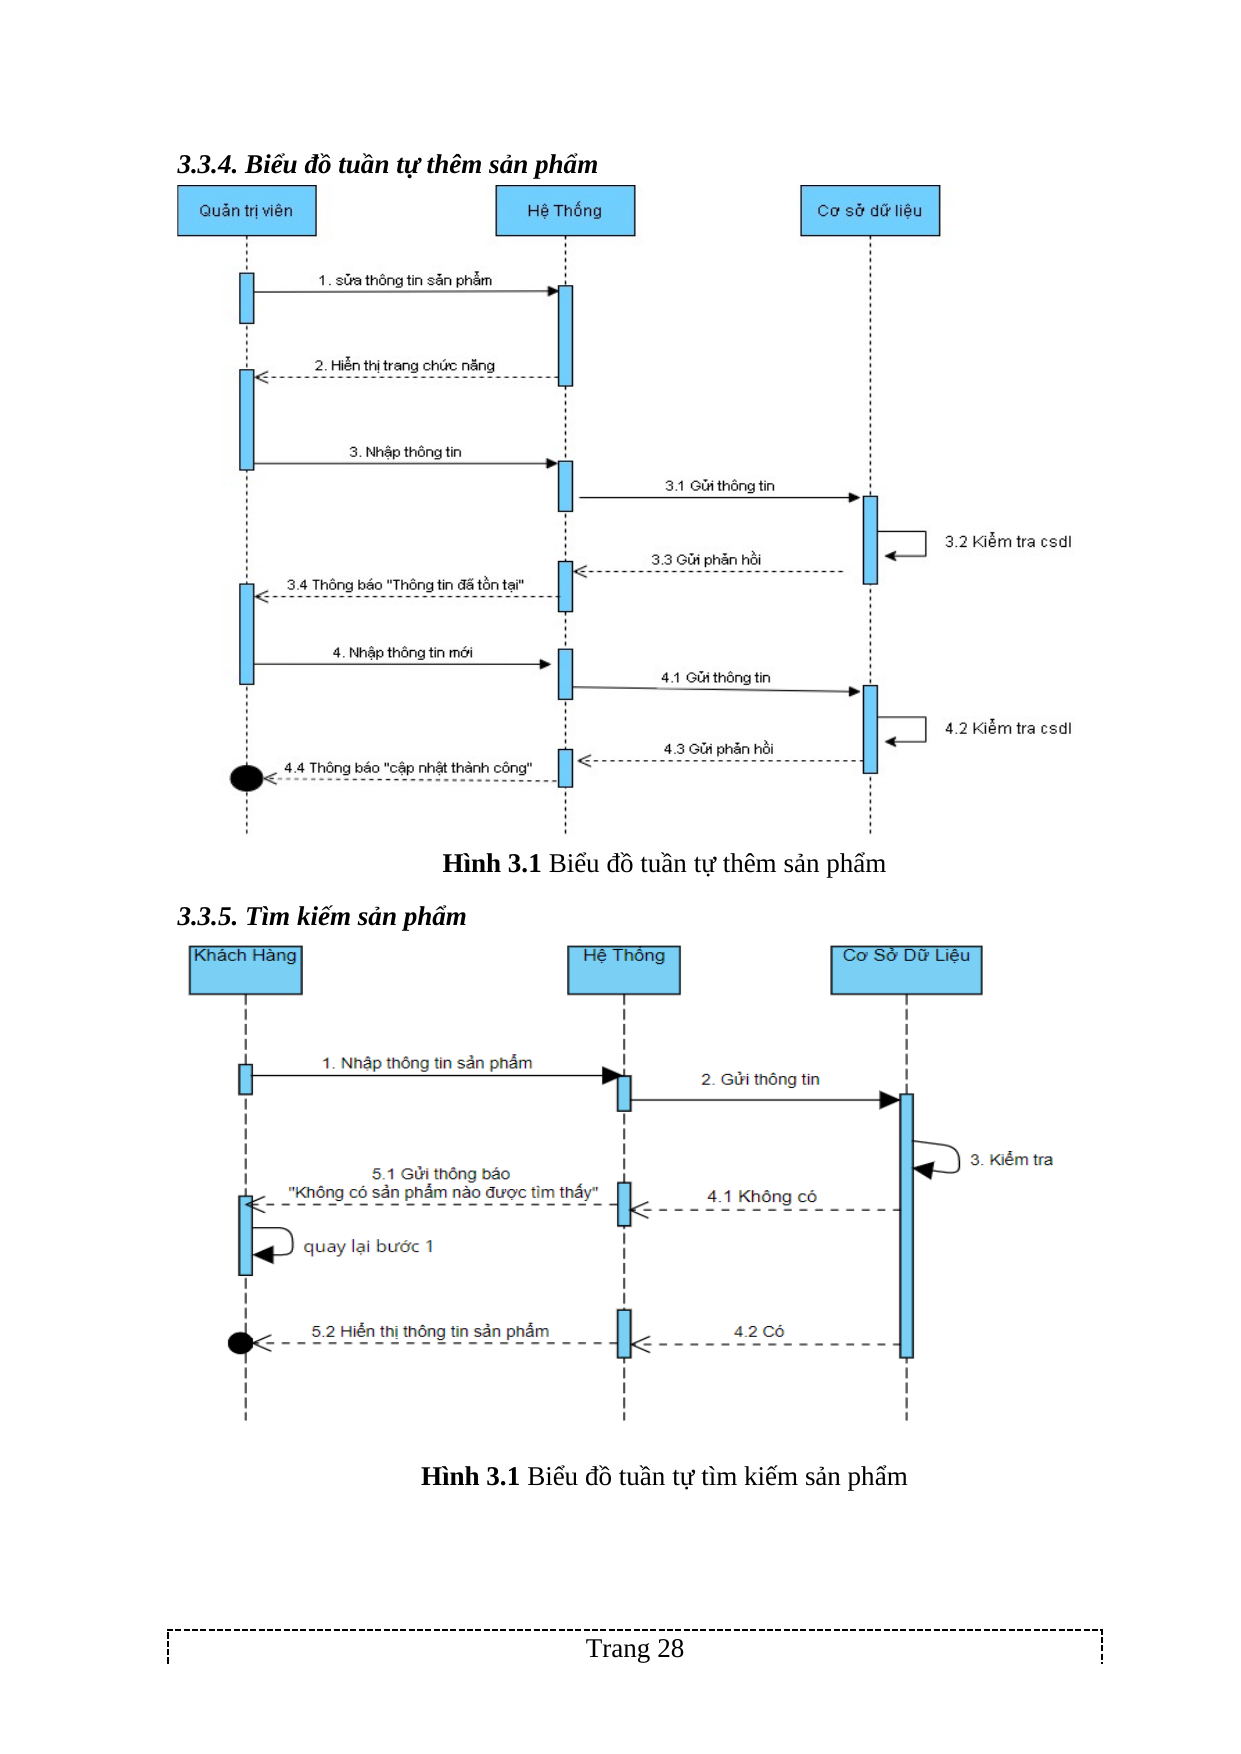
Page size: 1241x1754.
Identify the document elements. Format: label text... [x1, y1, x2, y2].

picture [177, 185, 1093, 838]
text Tìm kiếm sản phẩm [177, 900, 1092, 931]
picture [177, 937, 1070, 1451]
text Biểu đồ tuần tự tìm kiếm sản phẩm [177, 1460, 1092, 1491]
text Biểu đồ tuần tự thêm sản phẩm [177, 847, 1092, 878]
text Biểu đồ tuần tự thêm sản phẩm [177, 148, 1092, 179]
